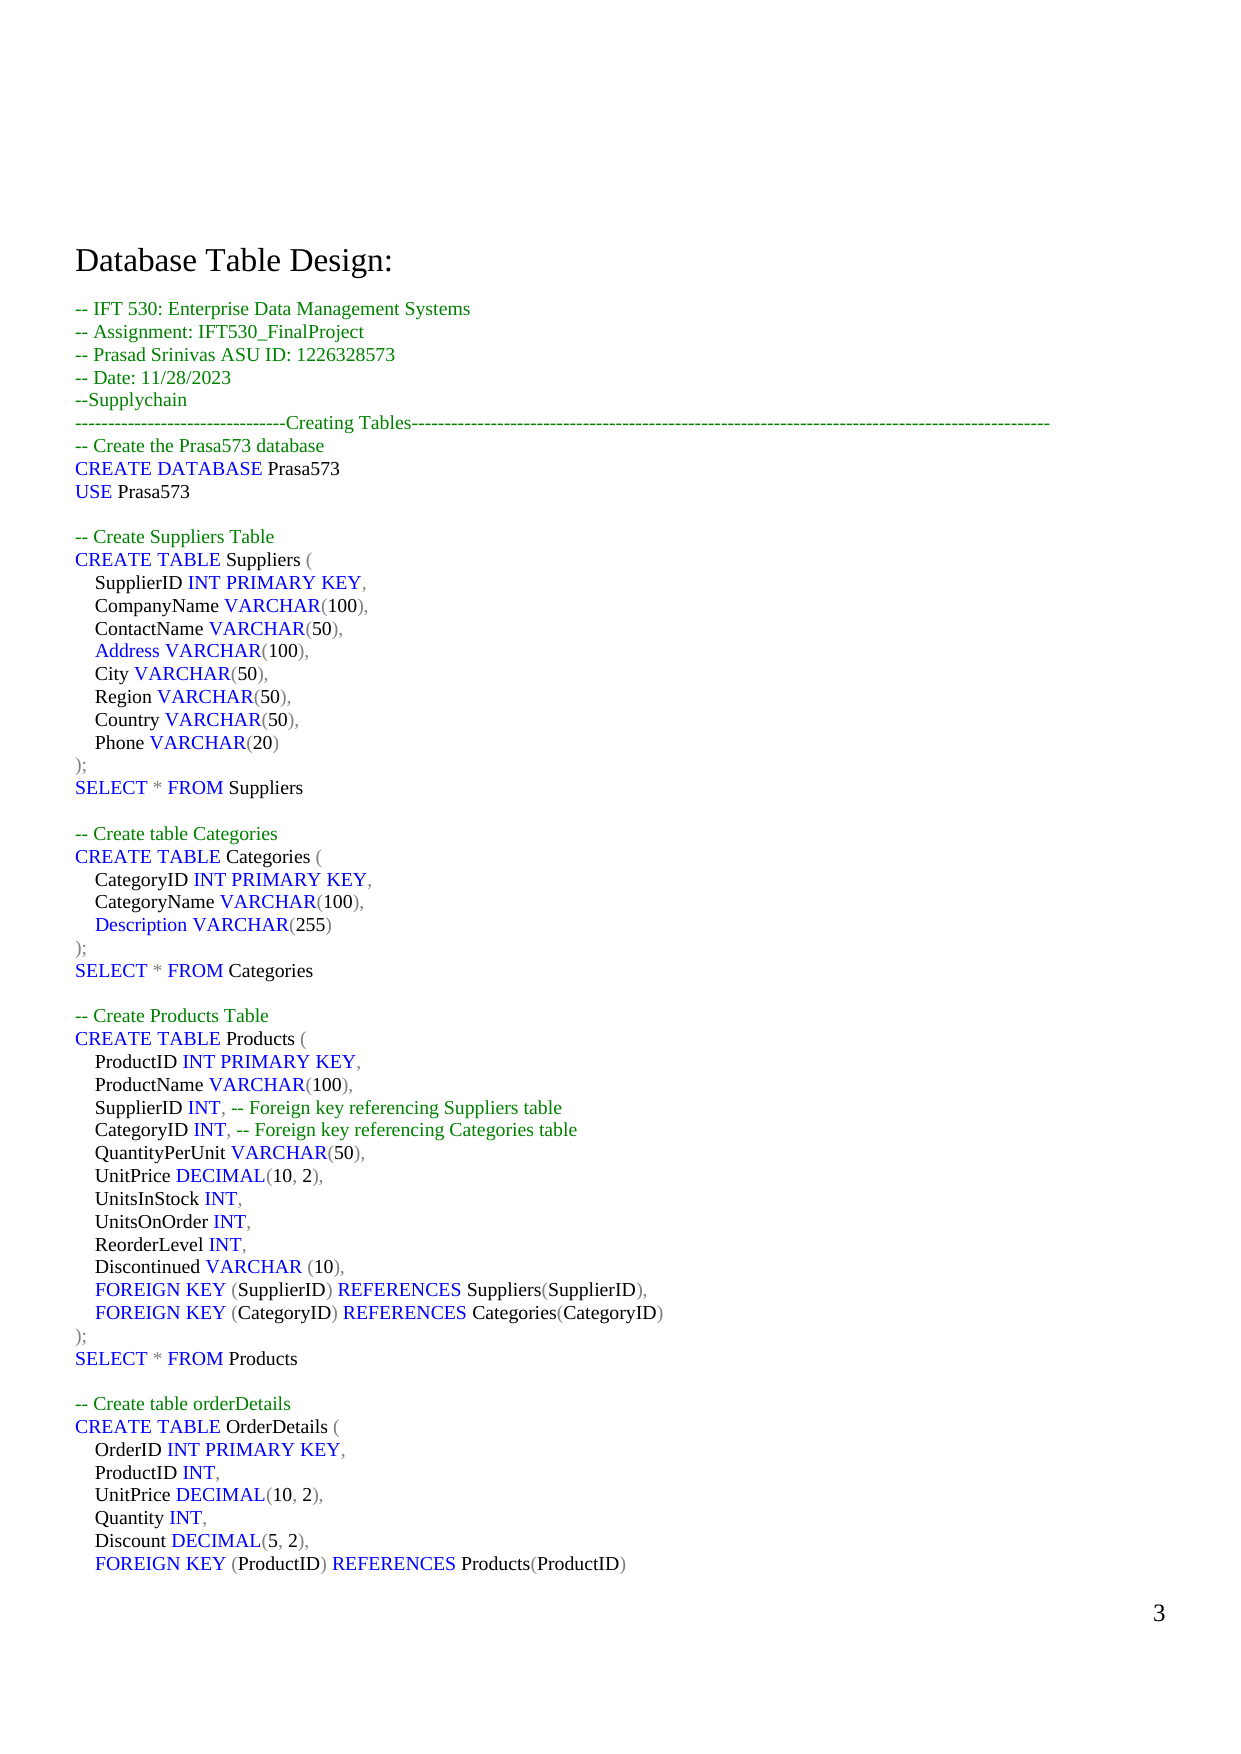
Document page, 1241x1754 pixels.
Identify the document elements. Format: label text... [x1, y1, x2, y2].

text ReorderLevel INT, [75, 1232, 1165, 1255]
text UnitsInStock INT, [75, 1187, 1165, 1210]
text SupplierID INT PRIMARY KEY, [75, 571, 1165, 594]
text CategoryID INT, -- Foreign key referencing Categories table [75, 1118, 1165, 1141]
text CREATE DATABASE Prasa573 [75, 457, 1165, 480]
text ); [75, 1324, 1165, 1347]
text QuantityPerUnit VARCHAR(50), [75, 1141, 1165, 1164]
text ContactName VARCHAR(50), [75, 617, 1165, 639]
text Phone VARCHAR(20) [75, 731, 1165, 753]
text ); [75, 936, 1165, 959]
text Country VARCHAR(50), [75, 708, 1165, 731]
text Address VARCHAR(100), [75, 639, 1165, 662]
text City VARCHAR(50), [75, 662, 1165, 685]
text USE Prasa573 [75, 480, 1165, 502]
text -- Date: 11/28/2023 [75, 366, 1165, 388]
text -- Create the Prasa573 database [75, 434, 1165, 457]
text -- Create table orderDetails [75, 1392, 1165, 1415]
text --------------------------------Creating Tables------------------------------------------------------------------------------------------------- [75, 411, 1165, 434]
text -- Assignment: IFT530_FinalProject [75, 320, 1165, 343]
text ProductID INT PRIMARY KEY, [75, 1050, 1165, 1073]
text -- IFT 530: Enterprise Data Management Systems [75, 297, 1165, 320]
text OrderID INT PRIMARY KEY, [75, 1438, 1165, 1461]
text FOREIGN KEY (CategoryID) REFERENCES Categories(CategoryID) [75, 1301, 1165, 1324]
text -- Prasad Srinivas ASU ID: 1226328573 [75, 343, 1165, 366]
text Region VARCHAR(50), [75, 685, 1165, 708]
text FOREIGN KEY (SupplierID) REFERENCES Suppliers(SupplierID), [75, 1278, 1165, 1301]
text SELECT * FROM Suppliers [75, 776, 1165, 799]
text CREATE TABLE Suppliers ( [75, 548, 1165, 571]
text FOREIGN KEY (ProductID) REFERENCES Products(ProductID) [75, 1552, 1165, 1575]
text -- Create table Categories [75, 822, 1165, 845]
text Database Table Design: [75, 241, 1165, 279]
text SELECT * FROM Categories [75, 959, 1165, 982]
text --Supplychain [75, 388, 1165, 411]
text UnitPrice DECIMAL(10, 2), [75, 1483, 1165, 1506]
text CREATE TABLE Products ( [75, 1027, 1165, 1050]
text -- Create Suppliers Table [75, 525, 1165, 548]
text UnitPrice DECIMAL(10, 2), [75, 1164, 1165, 1187]
text ProductID INT, [75, 1461, 1165, 1483]
text ProductName VARCHAR(100), [75, 1073, 1165, 1096]
text Discount DECIMAL(5, 2), [75, 1529, 1165, 1552]
text Discontinued VARCHAR (10), [75, 1255, 1165, 1278]
text Quantity INT, [75, 1506, 1165, 1529]
text CompanyName VARCHAR(100), [75, 594, 1165, 617]
text UnitsOnOrder INT, [75, 1210, 1165, 1232]
text Description VARCHAR(255) [75, 913, 1165, 936]
text ); [75, 753, 1165, 776]
text CategoryName VARCHAR(100), [75, 890, 1165, 913]
text SupplierID INT, -- Foreign key referencing Suppliers table [75, 1096, 1165, 1118]
text CategoryID INT PRIMARY KEY, [75, 867, 1165, 890]
text SELECT * FROM Products [75, 1347, 1165, 1369]
text -- Create Products Table [75, 1004, 1165, 1027]
text CREATE TABLE Categories ( [75, 845, 1165, 867]
text CREATE TABLE OrderDetails ( [75, 1415, 1165, 1438]
